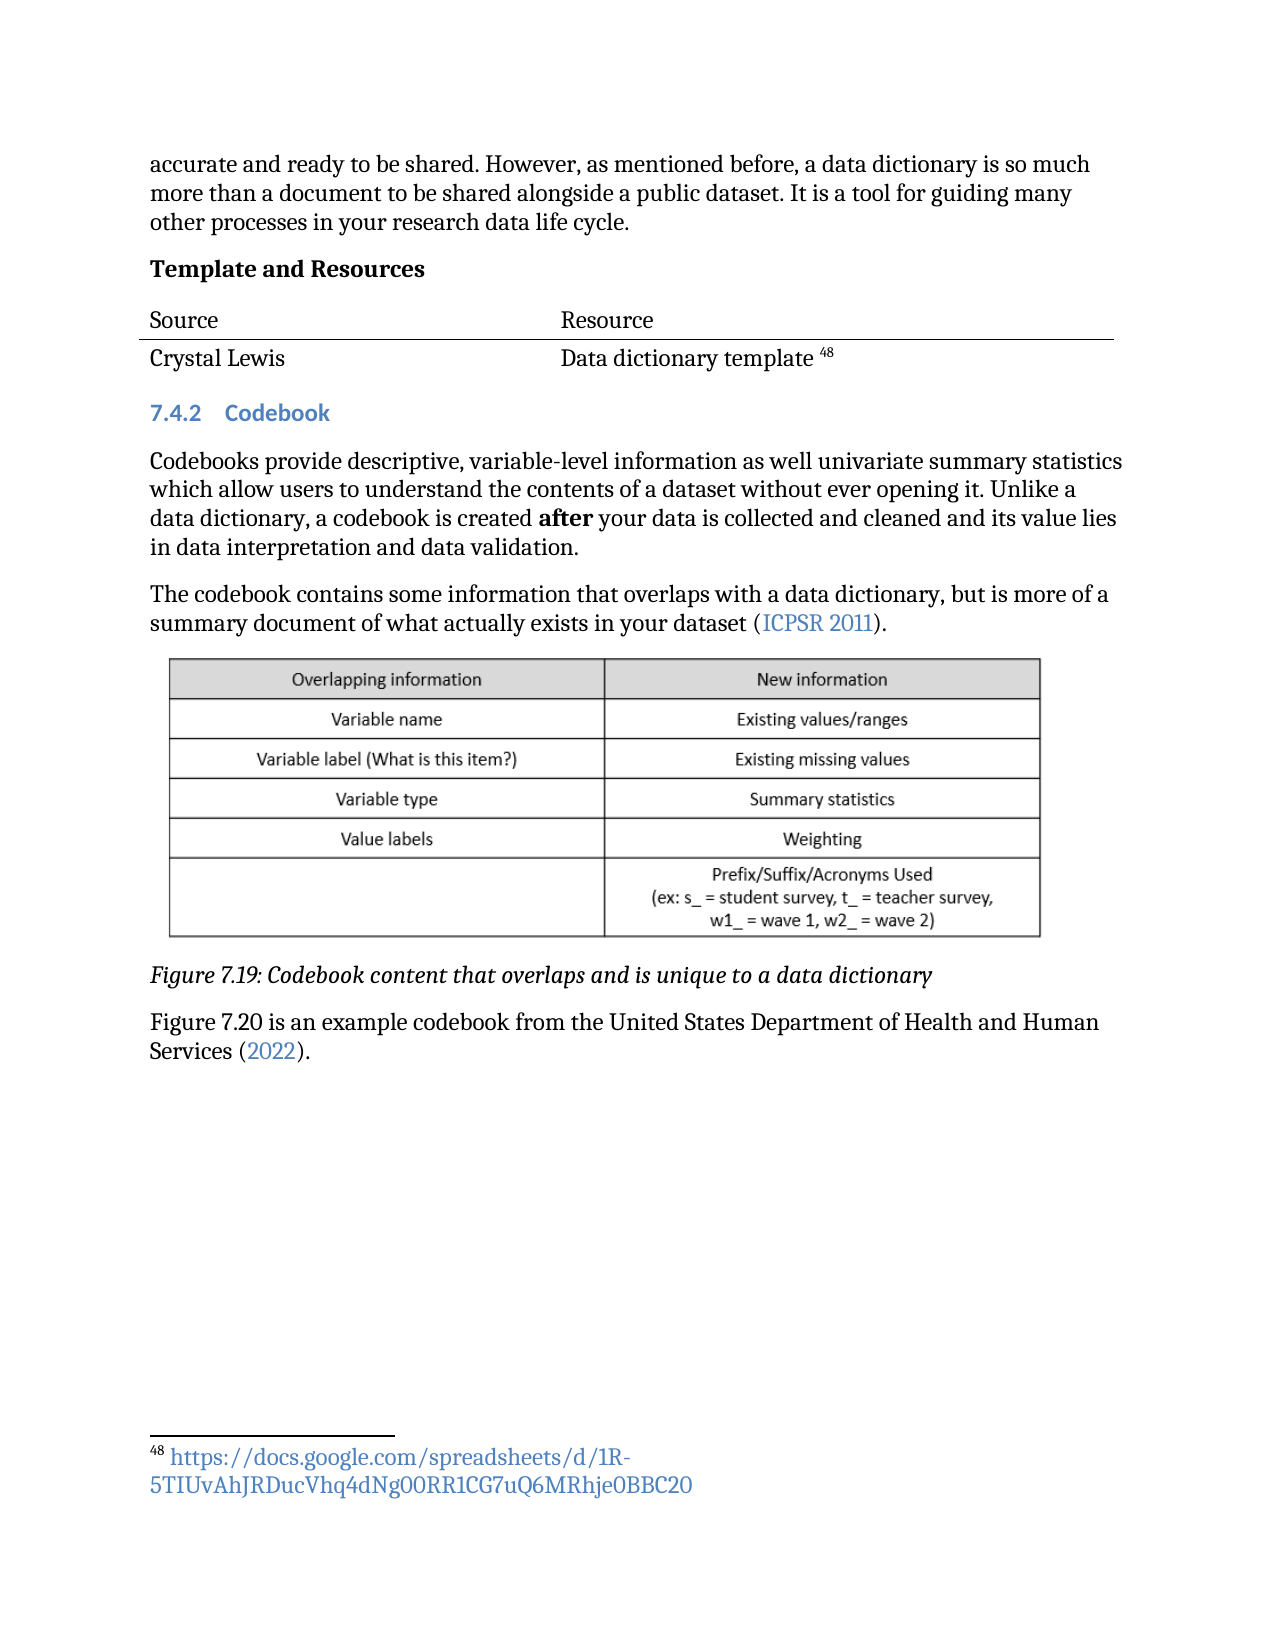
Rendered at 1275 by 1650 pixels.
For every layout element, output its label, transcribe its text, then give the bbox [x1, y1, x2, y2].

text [150, 150, 1125, 236]
text Template and Resources [150, 255, 1125, 284]
text The codebook contains some information that overlaps with a data dictionary, but is more of a summary document of what actually exists in your dataset (ICPSR 2011). [150, 580, 1125, 638]
table_cell Crystal Lewis [139, 340, 549, 377]
table_header Source [139, 303, 549, 339]
text Figure 7.19: Codebook content that overlaps and is unique to a data dictionary [150, 961, 1125, 989]
table_cell Data dictionary template [549, 340, 1114, 377]
table_header Resource [549, 303, 1114, 339]
text Codebooks provide descriptive, variable-level information as well univariate summary statistics which allow users to understand the contents of a dataset without ever opening it. Unlike a data dictionary, a codebook is created after your data is collected and cleaned and its value lies in data interpretation and data validation. [150, 447, 1125, 562]
subtitle 7.4.2 Codebook [150, 397, 1125, 428]
text Figure 7.20 is an example codebook from the United States Department of Health and Human Services (2022). [150, 1008, 1125, 1066]
picture [168, 656, 1044, 940]
